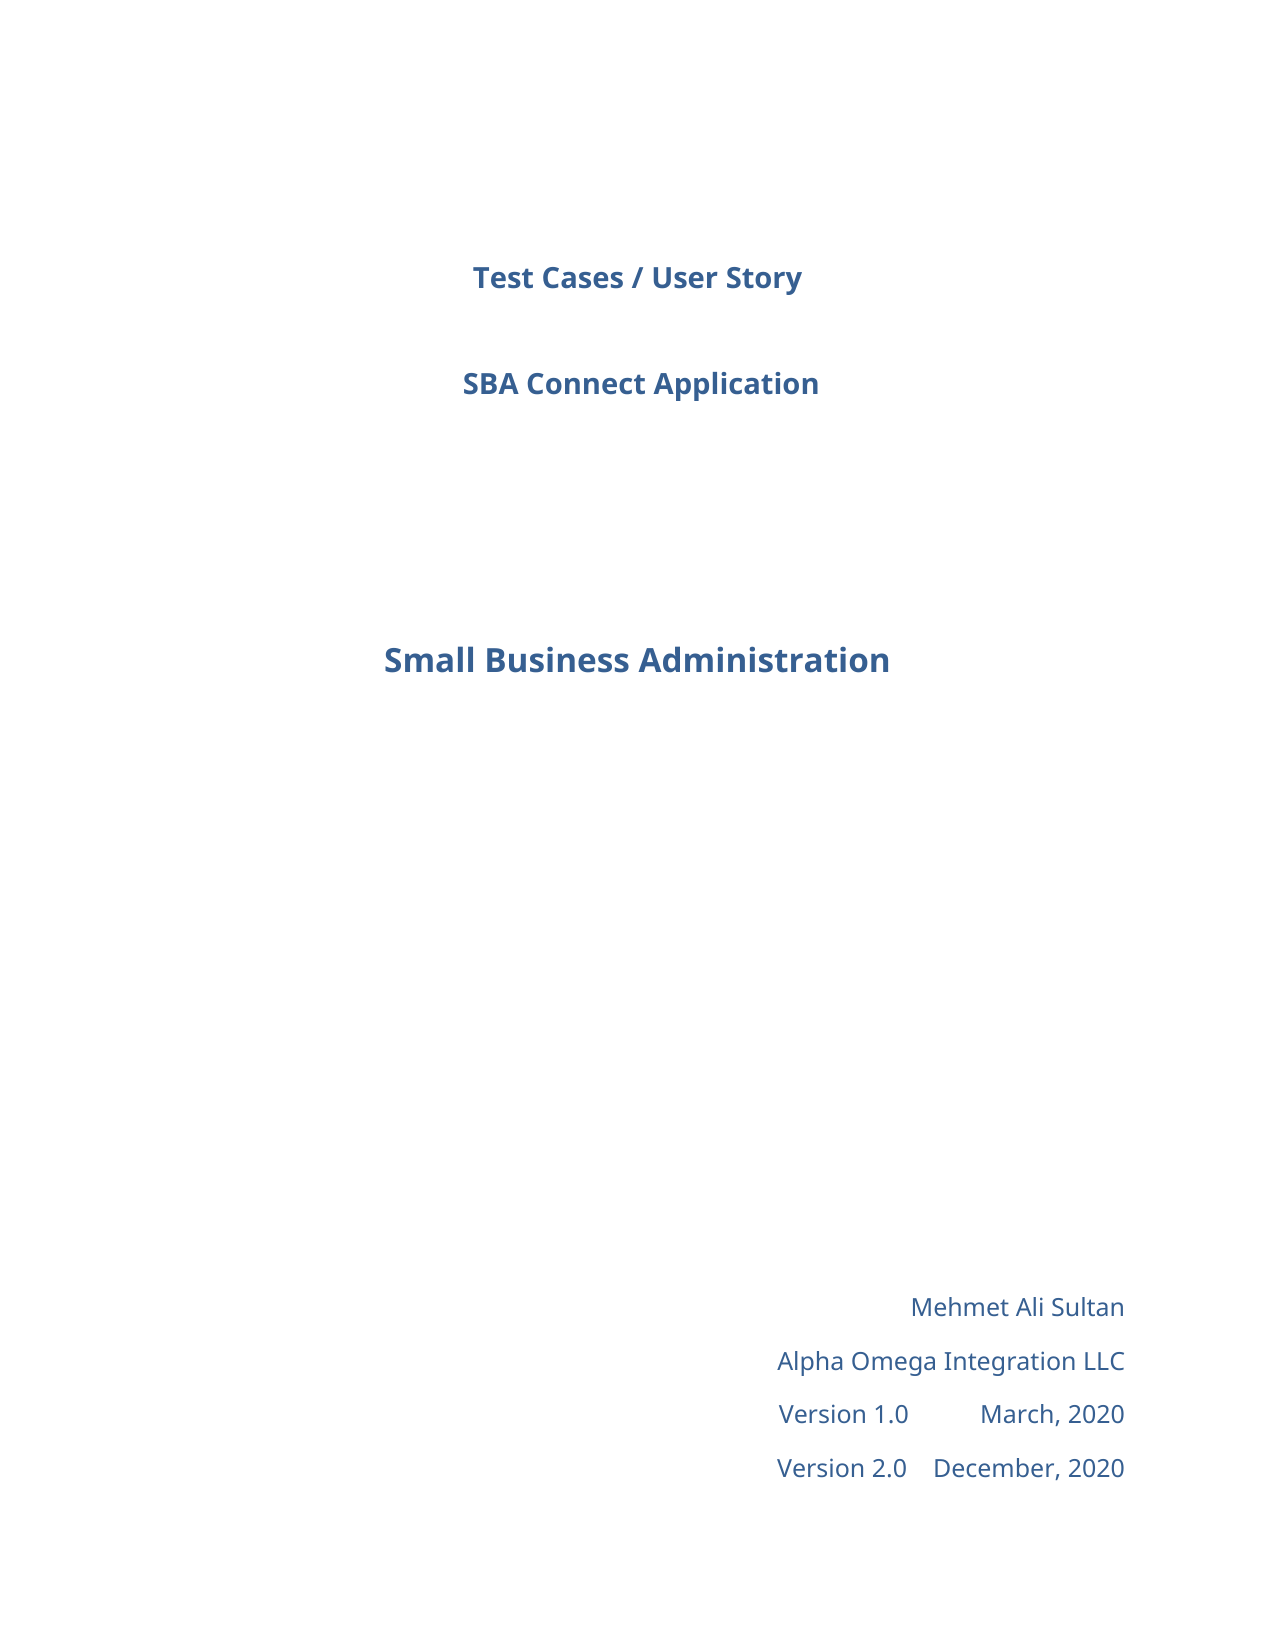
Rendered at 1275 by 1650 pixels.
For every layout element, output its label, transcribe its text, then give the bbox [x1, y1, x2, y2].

text Test Cases / User Story [150, 257, 1125, 297]
text Small Business Administration [150, 636, 1125, 682]
text Mehmet Ali Sultan [150, 1290, 1125, 1324]
text Version 1.0 March, 2020 [150, 1397, 1125, 1431]
text SBA Connect Application [150, 363, 1125, 403]
text Version 2.0 December, 2020 [150, 1450, 1125, 1484]
text Alpha Omega Integration LLC [150, 1343, 1125, 1377]
